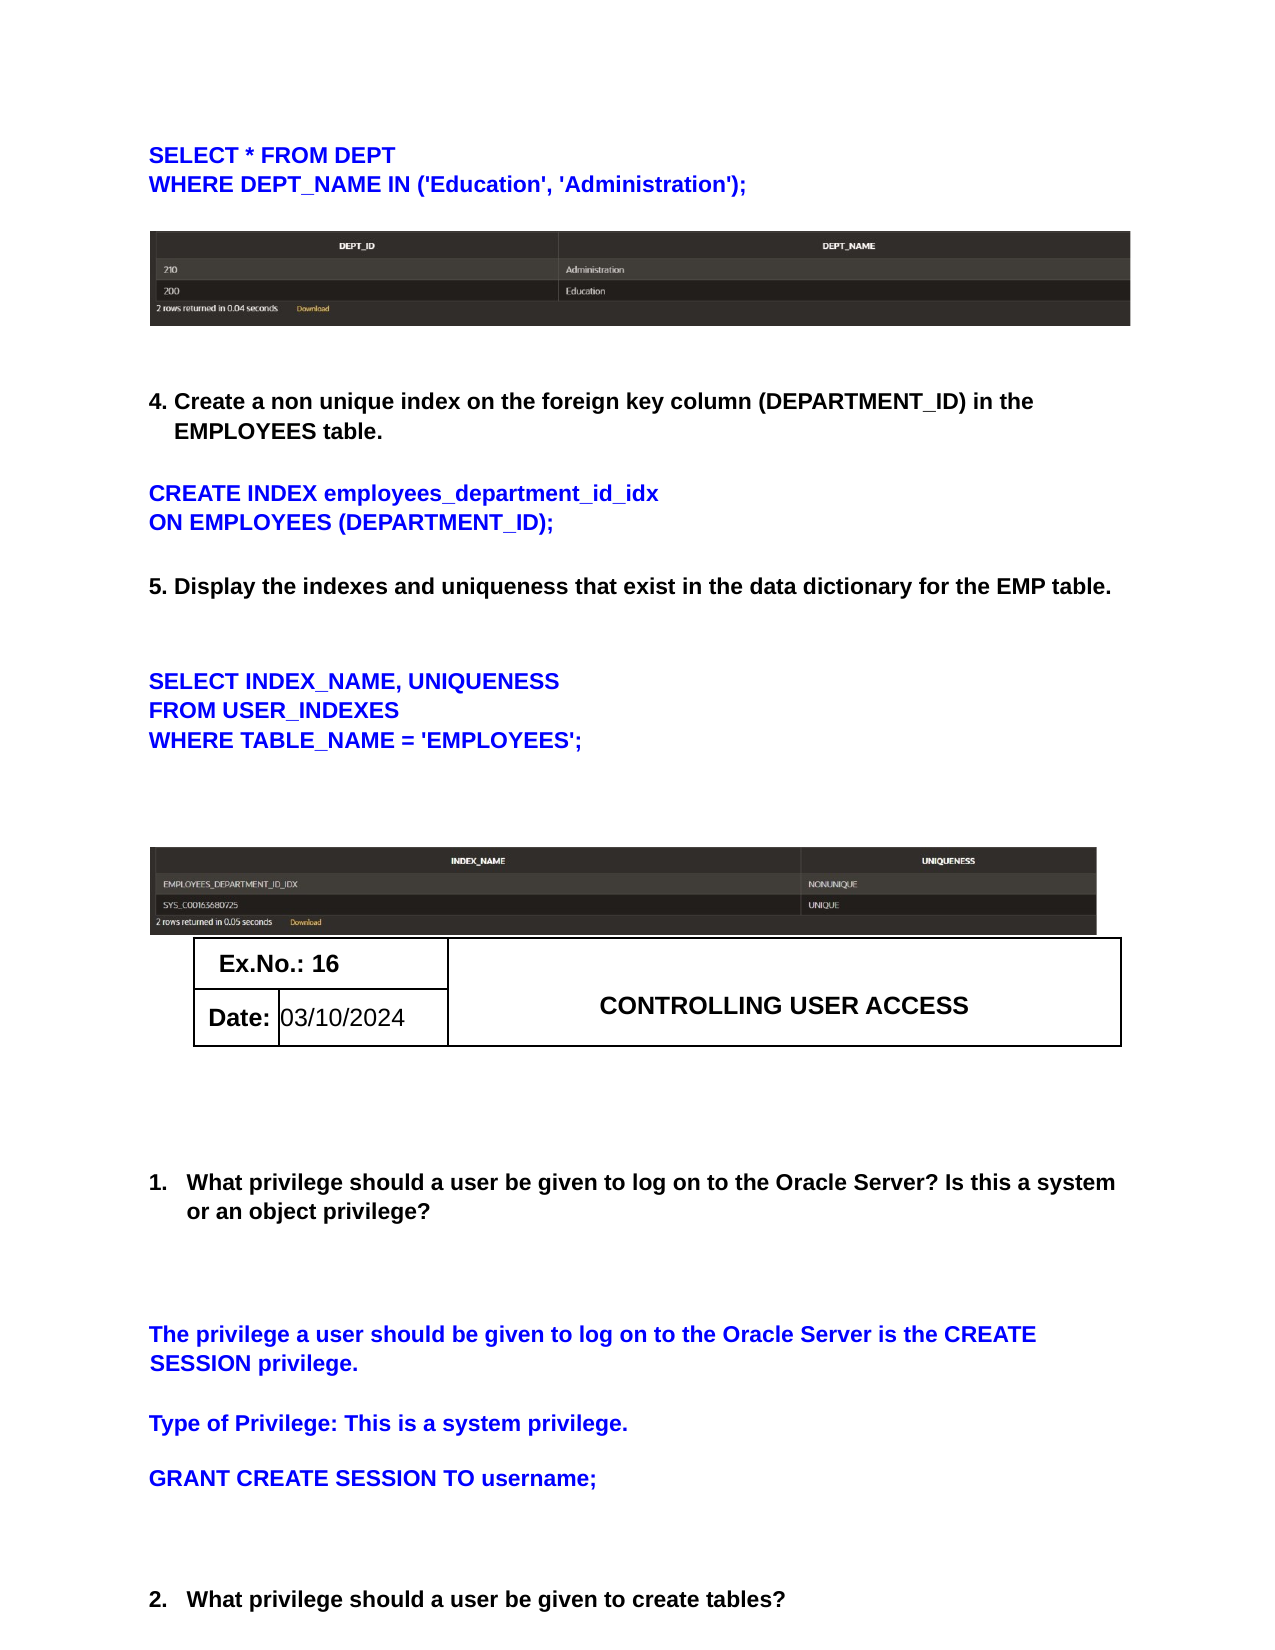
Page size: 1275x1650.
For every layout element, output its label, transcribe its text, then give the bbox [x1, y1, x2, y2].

text Type of Privilege: This is a system privilege. [148, 1409, 1135, 1436]
text SELECT * FROM DEPT [148, 142, 1135, 168]
picture [150, 231, 1131, 326]
table_header CONTROLLING USER ACCESS [449, 939, 1120, 1044]
text WHERE DEPT_NAME IN ('Education', 'Administration'); [148, 171, 1135, 198]
list Create a non unique index on the foreign key column (DEPARTMENT_ID) in the EMPLOYEES table. [148, 388, 1125, 444]
table_header Ex.No.: 16 [195, 939, 447, 988]
text WHERE TABLE_NAME = 'EMPLOYEES'; [148, 727, 1135, 753]
list What privilege should a user be given to log on to the Oracle Server? Is this a system or an object privilege? [148, 1169, 1125, 1225]
text FROM USER_INDEXES [148, 697, 1135, 724]
text SELECT INDEX_NAME, UNIQUENESS [148, 668, 1135, 694]
table_cell Date: [195, 990, 278, 1044]
text CREATE INDEX employees_department_id_idx [148, 479, 1135, 506]
text GRANT CREATE SESSION TO username; [148, 1465, 1135, 1491]
text The privilege a user should be given to log on to the Oracle Server is the CREATE SESSION privilege. [148, 1321, 1135, 1376]
picture [150, 847, 1097, 935]
table_cell 03/10/2024 [280, 990, 447, 1044]
text ON EMPLOYEES (DEPARTMENT_ID); [148, 509, 1135, 536]
list Display the indexes and uniqueness that exist in the data dictionary for the EMP table. [148, 573, 1125, 599]
list What privilege should a user be given to create tables? [148, 1586, 1125, 1613]
